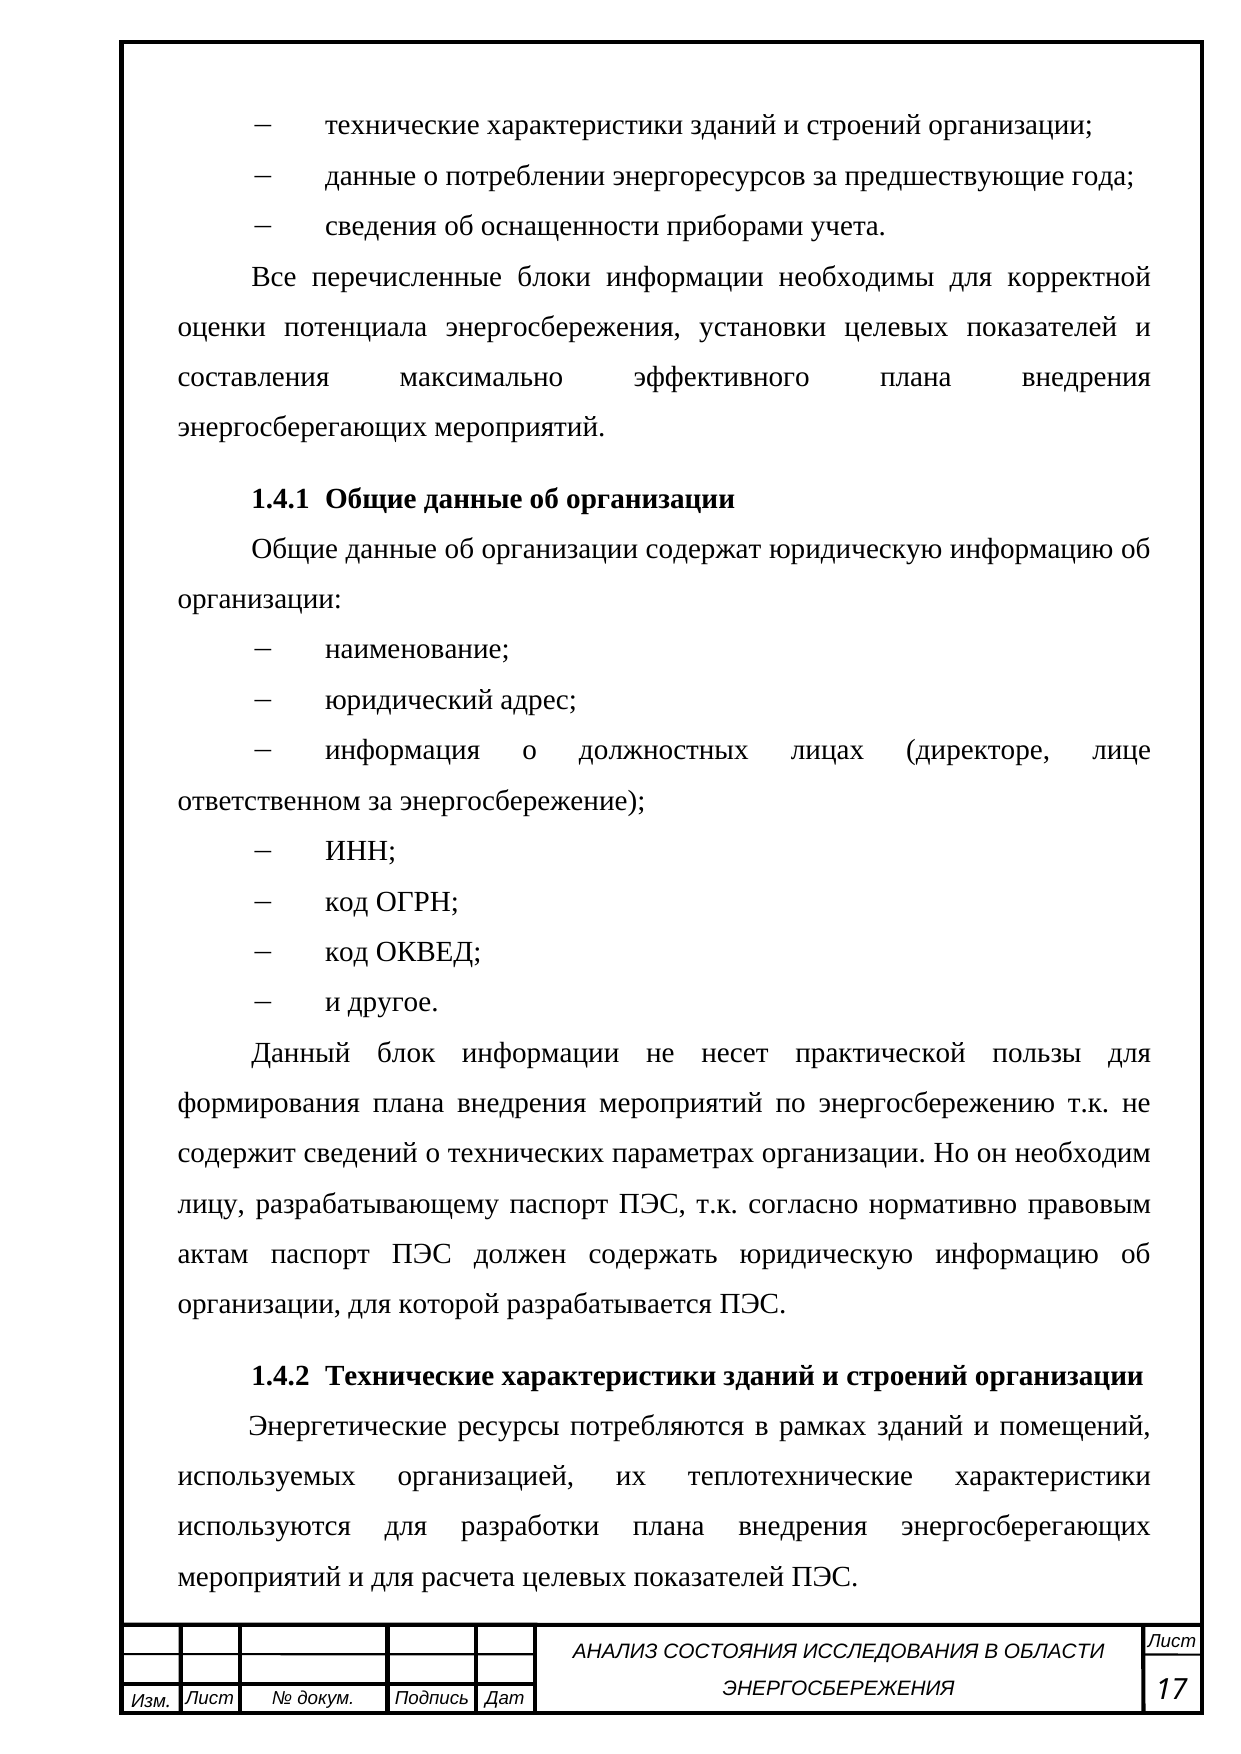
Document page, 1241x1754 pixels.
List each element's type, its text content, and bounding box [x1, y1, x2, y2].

list юридический адрес; [177, 682, 1152, 716]
list ИНН; [177, 833, 1152, 867]
subtitle Технические характеристики зданий и строений организации [177, 1358, 1152, 1391]
list данные о потреблении энергоресурсов за предшествующие года; [177, 158, 1152, 191]
list и другое. [177, 984, 1152, 1018]
text Энергетические ресурсы потребляются в рамках зданий и помещений, используемых организацией, их теплотехнические характеристики используются для разработки плана внедрения энергосберегающих мероприятий и для расчета целевых показателей ПЭС. [177, 1408, 1152, 1592]
list наименование; [177, 632, 1152, 665]
text Данный блок информации не несет практической пользы для формирования плана внедрения мероприятий по энергосбережению т.к. не содержит сведений о технических параметрах организации. Но он необходим лицу, разрабатывающему паспорт ПЭС, т.к. согласно нормативно правовым актам паспорт ПЭС должен содержать юридическую информацию об организации, для которой разрабатывается ПЭС. [177, 1035, 1152, 1320]
list информация о должностных лицах (директоре, лице ответственном за энергосбережение); [177, 732, 1152, 816]
list сведения об оснащенности приборами учета. [177, 208, 1152, 242]
list код ОКВЕД; [177, 934, 1152, 968]
list технические характеристики зданий и строений организации; [177, 107, 1152, 141]
subtitle Общие данные об организации [177, 481, 1152, 514]
list код ОГРН; [177, 884, 1152, 917]
text Все перечисленные блоки информации необходимы для корректной оценки потенциала энергосбережения, установки целевых показателей и составления максимально эффективного плана внедрения энергосберегающих мероприятий. [177, 259, 1152, 443]
text Общие данные об организации содержат юридическую информацию об организации: [177, 531, 1152, 615]
